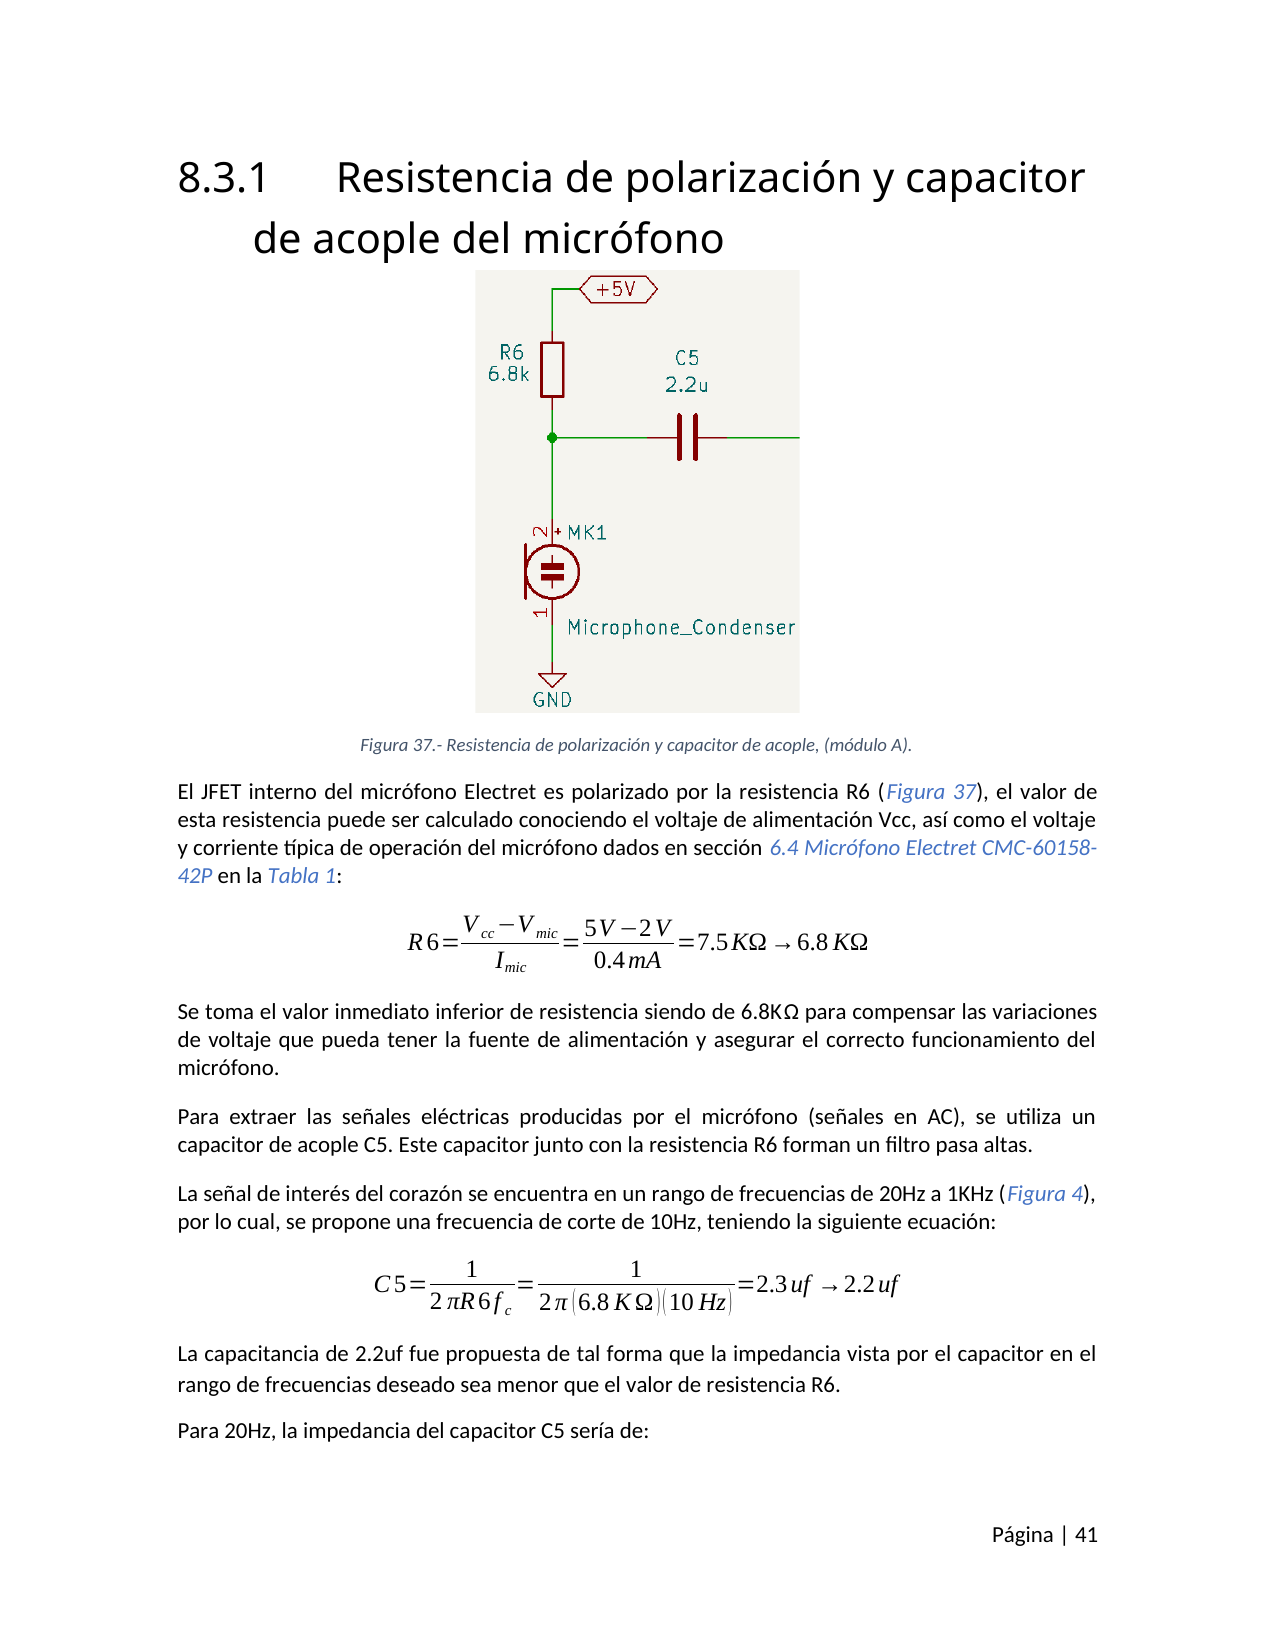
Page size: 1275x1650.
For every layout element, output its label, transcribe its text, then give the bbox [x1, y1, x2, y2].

text Se toma el valor inmediato inferior de resistencia siendo de 6.8KΩ para compensar las variaciones de voltaje que pueda tener la fuente de alimentación y asegurar el correcto funcionamiento del micrófono. [177, 997, 1098, 1081]
picture [475, 270, 800, 713]
text La capacitancia de 2.2uf fue propuesta de tal forma que la impedancia vista por el capacitor en el rango de frecuencias deseado sea menor que el valor de resistencia R6. [177, 1339, 1098, 1398]
text El JFET interno del micrófono Electret es polarizado por la resistencia R6 (Figura 39), el valor de esta resistencia puede ser calculado conociendo el voltaje de alimentación Vcc, así como el voltaje y corriente típica de operación del micrófono dados en sección 5.4 Micrófono Electret CMC-60158-42P en la Tabla 1: [177, 777, 1098, 889]
text Para extraer las señales eléctricas producidas por el micrófono (señales en AC), se utiliza un capacitor de acople C5. Este capacitor junto con la resistencia R6 forman un filtro pasa altas. [177, 1102, 1098, 1158]
subtitle Resistencia de polarización y capacitor de acople del micrófono [177, 148, 1098, 266]
text La señal de interés del corazón se encuentra en un rango de frecuencias de 20Hz a 1KHz (Figura 4), por lo cual, se propone una frecuencia de corte de 10Hz, teniendo la siguiente ecuación: [177, 1179, 1098, 1235]
text Para 20Hz, la impedancia del capacitor C5 sería de: [177, 1417, 1098, 1445]
